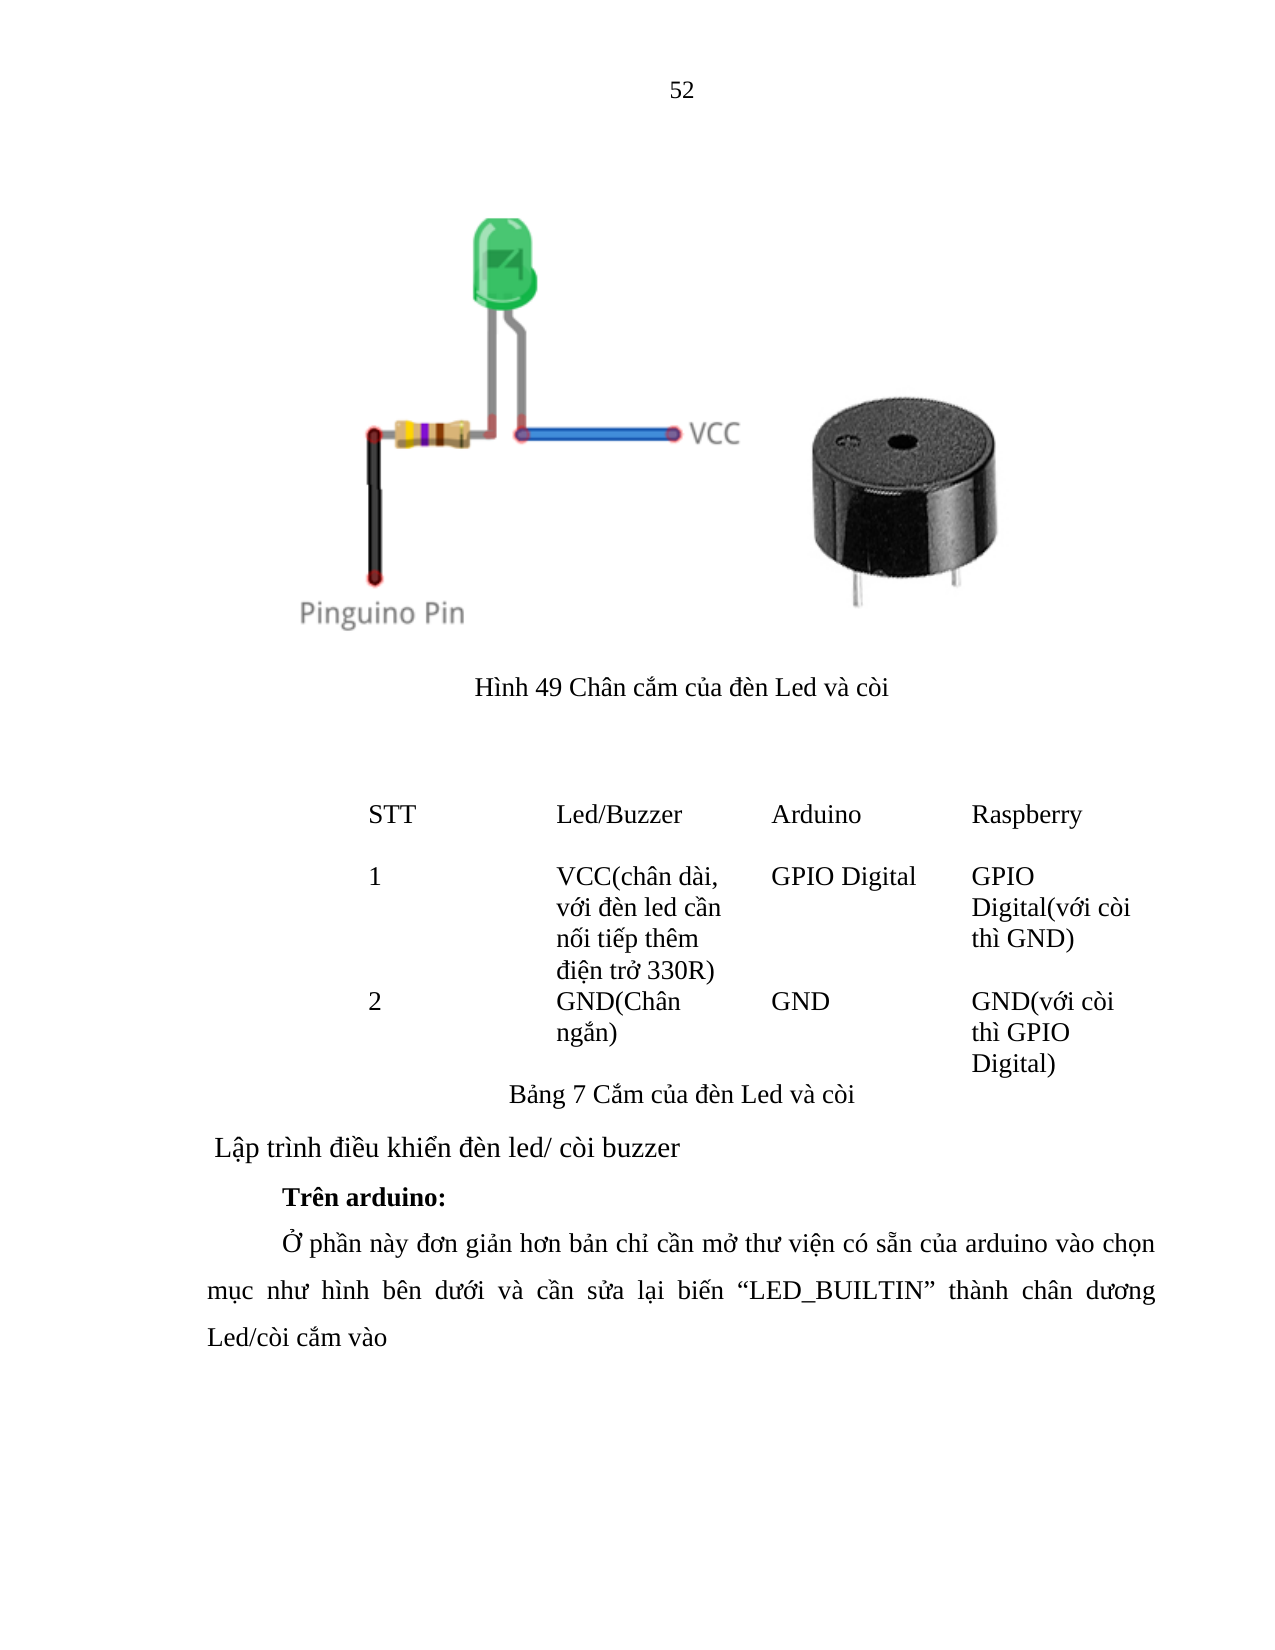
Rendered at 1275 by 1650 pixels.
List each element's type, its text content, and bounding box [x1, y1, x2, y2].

table_header Arduino [760, 798, 960, 860]
table_cell GND [760, 985, 960, 1078]
table_cell 1 [357, 860, 545, 985]
text Lập trình điều khiển đèn led/ còi buzzer [207, 1130, 1157, 1164]
text Trên arduino: [207, 1181, 1157, 1212]
table_header STT [357, 798, 545, 860]
table_header Raspberry [960, 798, 1156, 860]
table_cell GND(với còi thì GPIO Digital) [960, 985, 1156, 1078]
table_cell VCC(chân dài, với đèn led cần nối tiếp thêm điện trở 330R) [545, 860, 760, 985]
table_cell GPIO Digital [760, 860, 960, 985]
table_header Led/Buzzer [545, 798, 760, 860]
picture [281, 206, 1049, 656]
text Ở phần này đơn giản hơn bản chỉ cần mở thư viện có sẵn của arduino vào chọn mục như hình bên dưới và cần sửa lại biến “LED_BUILTIN” thành chân dương Led/còi cắm vào [207, 1227, 1157, 1352]
table_cell GND(Chân ngắn) [545, 985, 760, 1078]
table_cell 2 [357, 985, 545, 1078]
table_cell GPIO Digital(với còi thì GND) [960, 860, 1156, 985]
